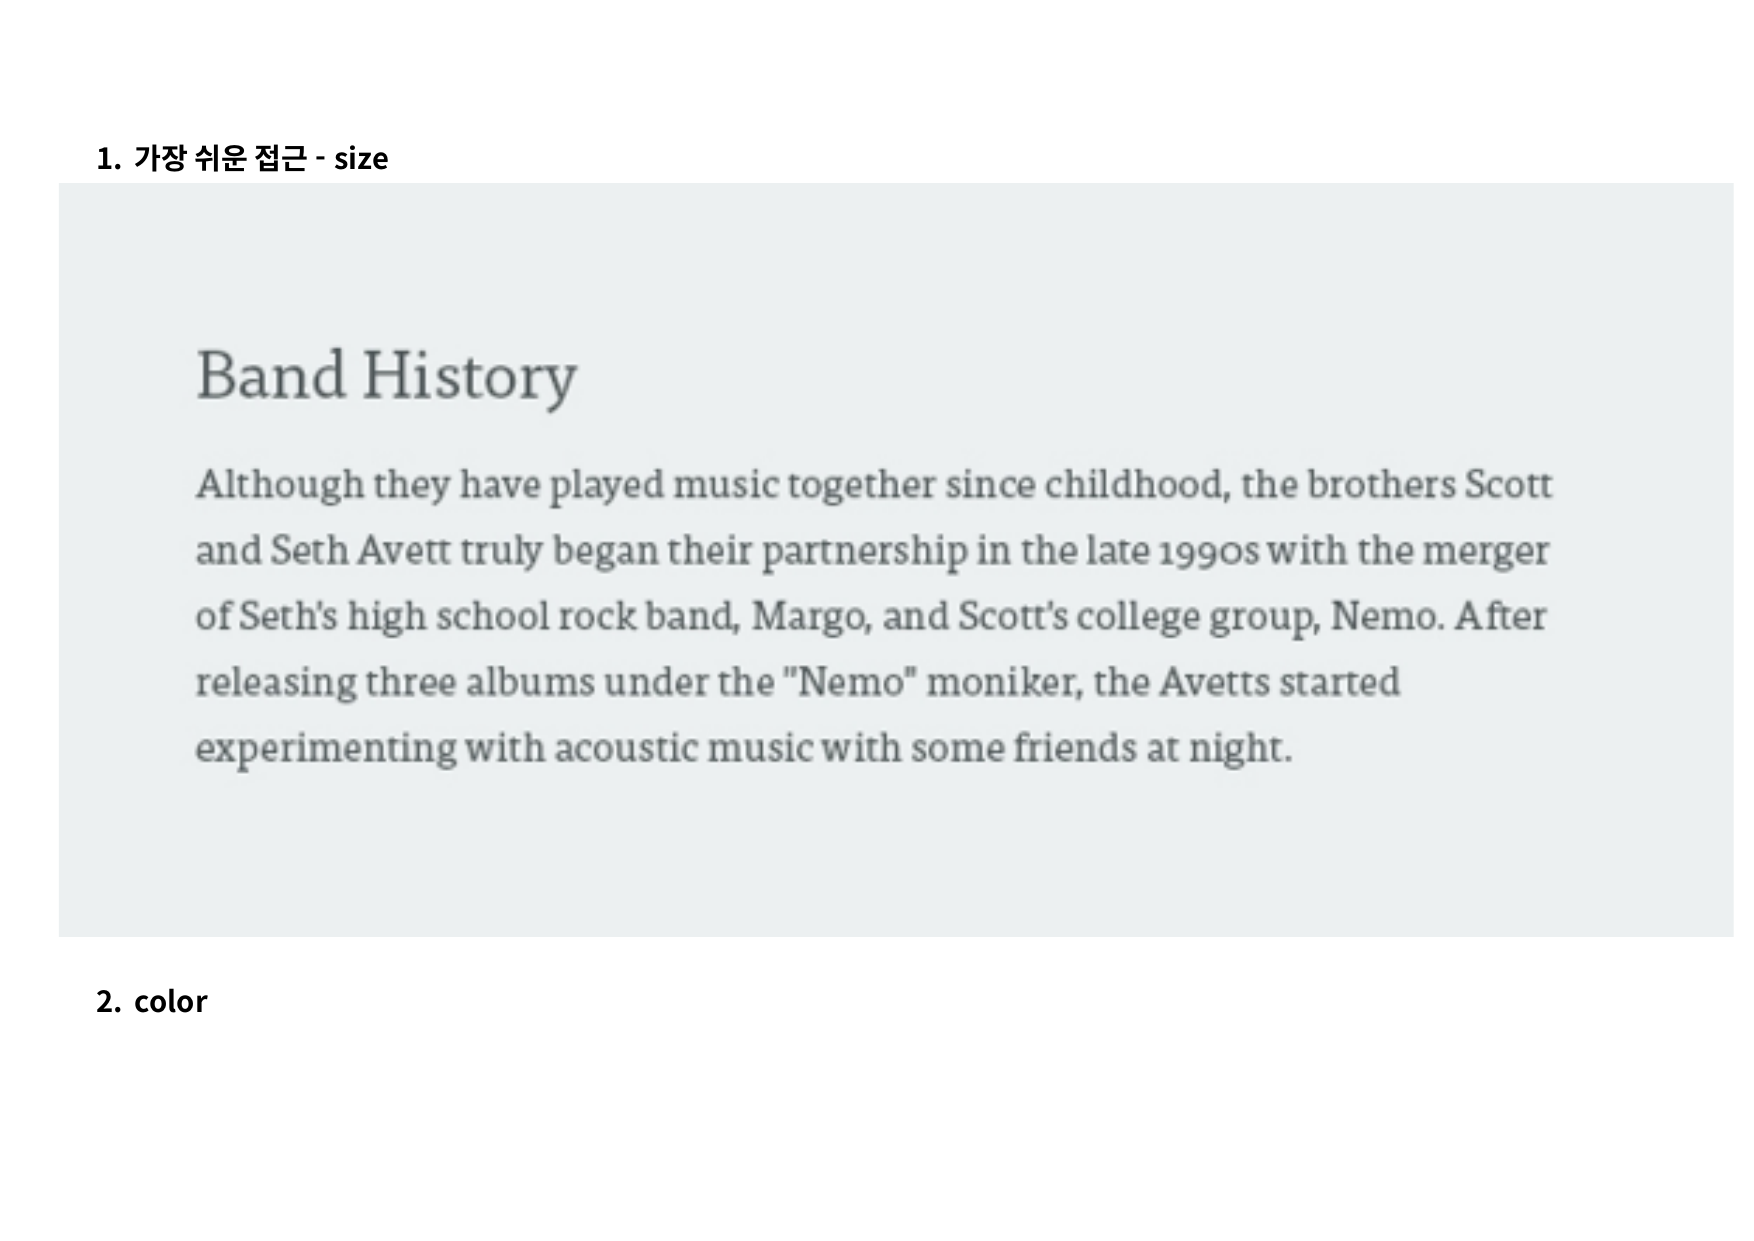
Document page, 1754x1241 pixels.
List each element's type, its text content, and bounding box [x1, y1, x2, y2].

list color [96, 979, 1695, 1021]
picture [58, 183, 1734, 937]
list 가장 쉬운 접근 - size [96, 135, 1695, 177]
